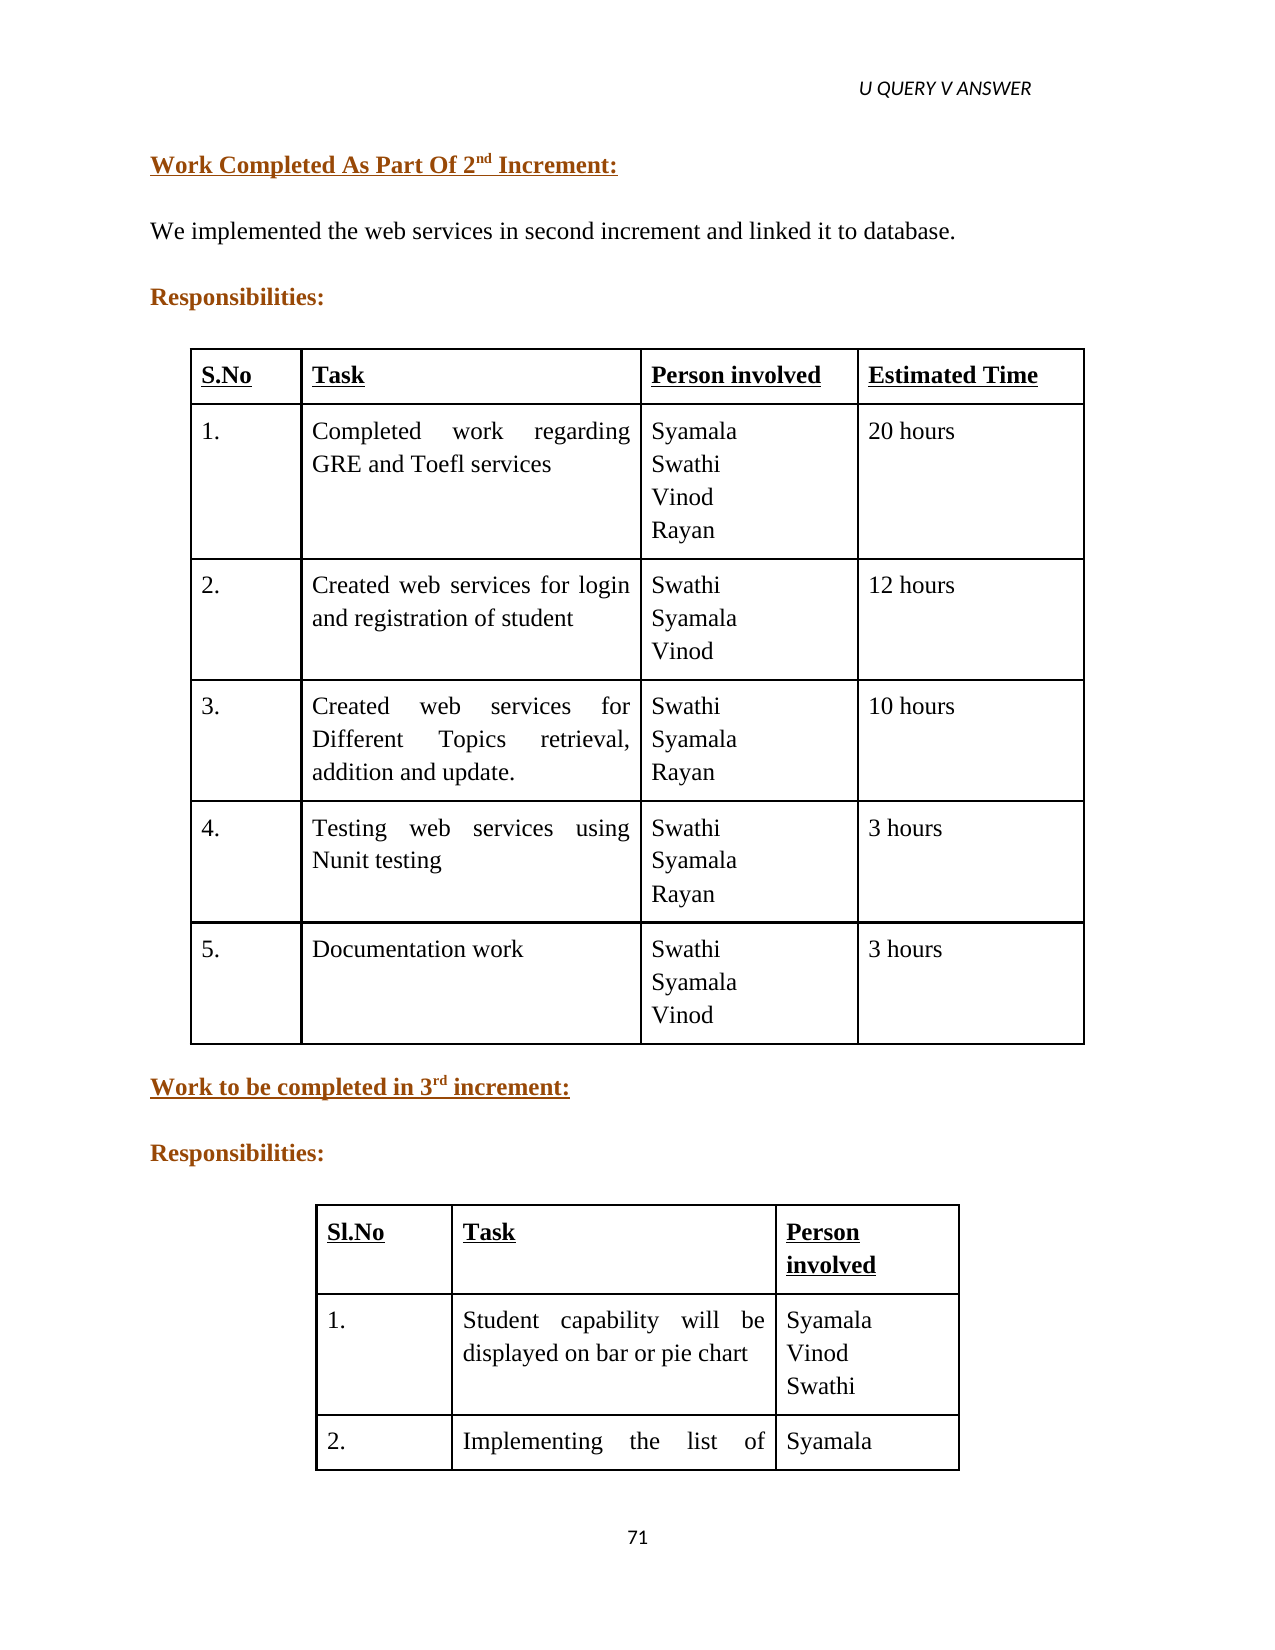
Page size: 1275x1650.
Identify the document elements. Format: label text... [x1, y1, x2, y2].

table_cell Swathi Syamala Vinod [642, 924, 857, 1043]
table_cell Created web services for login and registration of student [303, 560, 640, 679]
table_cell 4. [192, 802, 300, 921]
table_cell 3. [192, 681, 300, 800]
table_cell Syamala Swathi Vinod Rayan [642, 405, 857, 558]
table_cell Syamala Vinod Swathi [777, 1295, 958, 1414]
table_cell 3 hours [859, 802, 1083, 921]
table_header Person involved [777, 1206, 958, 1292]
table_cell Student capability will be displayed on bar or pie chart [453, 1295, 775, 1414]
table_cell 3 hours [859, 924, 1083, 1043]
table_cell Created web services for Different Topics retrieval, addition and update. [303, 681, 640, 800]
table_cell Documentation work [303, 924, 640, 1043]
table_cell Completed work regarding GRE and Toefl services [303, 405, 640, 558]
text We implemented the web services in second increment and linked it to database. [150, 216, 1125, 245]
table_header Task [453, 1206, 775, 1292]
text Responsibilities: [150, 1138, 1125, 1167]
text Responsibilities: [150, 282, 1125, 311]
table_cell 5. [192, 924, 300, 1043]
table_header S.No [192, 350, 300, 403]
table_cell Swathi Syamala Vinod [642, 560, 857, 679]
table_cell 10 hours [859, 681, 1083, 800]
text Work Completed As Part Of 2nd Increment: [150, 150, 1125, 179]
table_header Person involved [642, 350, 857, 403]
table_header Sl.No [318, 1206, 451, 1292]
table_cell Swathi Syamala Rayan [642, 802, 857, 921]
table_cell Testing web services using Nunit testing [303, 802, 640, 921]
table_cell 2. [318, 1416, 451, 1469]
table_header Estimated Time [859, 350, 1083, 403]
table_cell 2. [192, 560, 300, 679]
table_cell Swathi Syamala Rayan [642, 681, 857, 800]
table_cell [453, 1416, 775, 1469]
table_cell 1. [192, 405, 300, 558]
table_header Task [303, 350, 640, 403]
table_cell 1. [318, 1295, 451, 1414]
table_cell 12 hours [859, 560, 1083, 679]
table_cell Syamala [777, 1416, 958, 1469]
text Work to be completed in 3rd increment: [150, 1072, 1125, 1101]
table_cell 20 hours [859, 405, 1083, 558]
